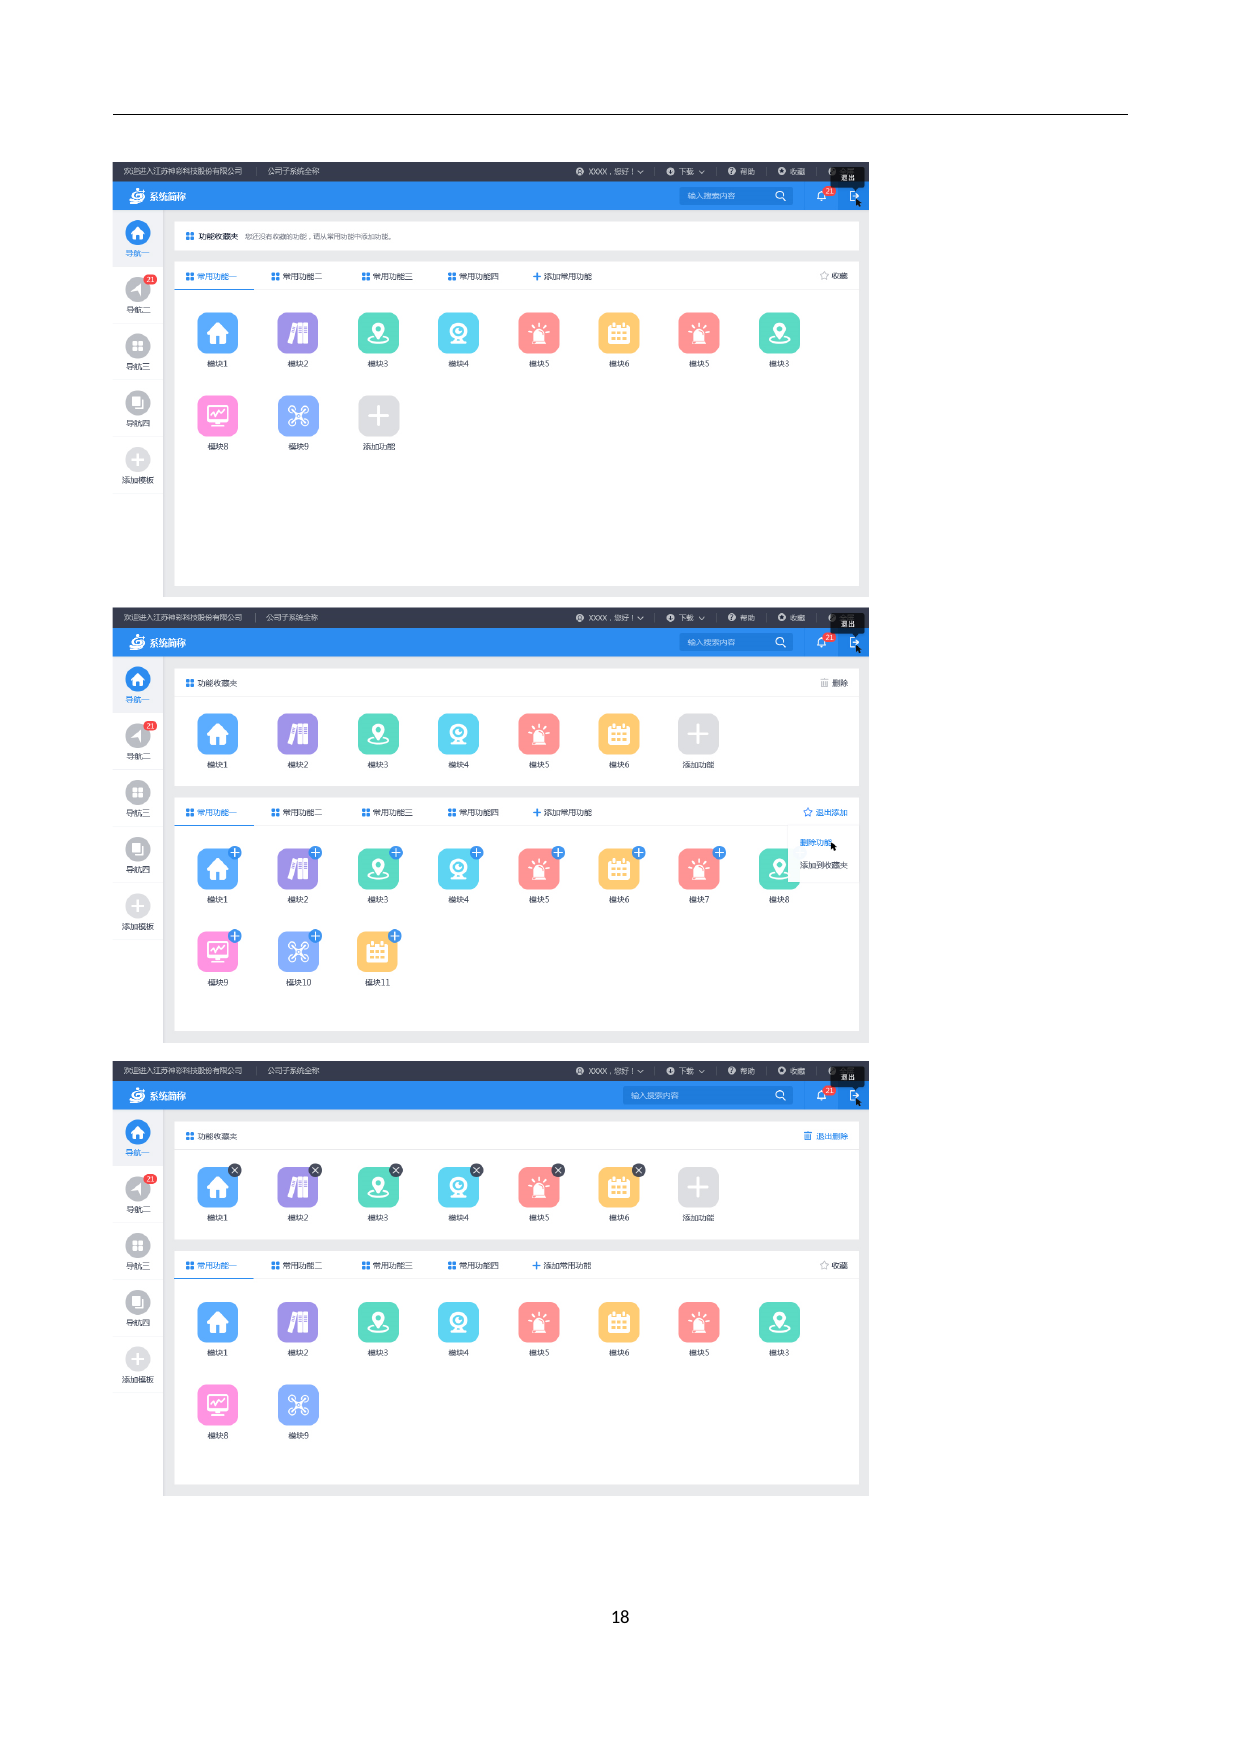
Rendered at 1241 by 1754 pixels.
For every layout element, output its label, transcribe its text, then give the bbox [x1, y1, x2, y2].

picture [112, 162, 869, 1496]
